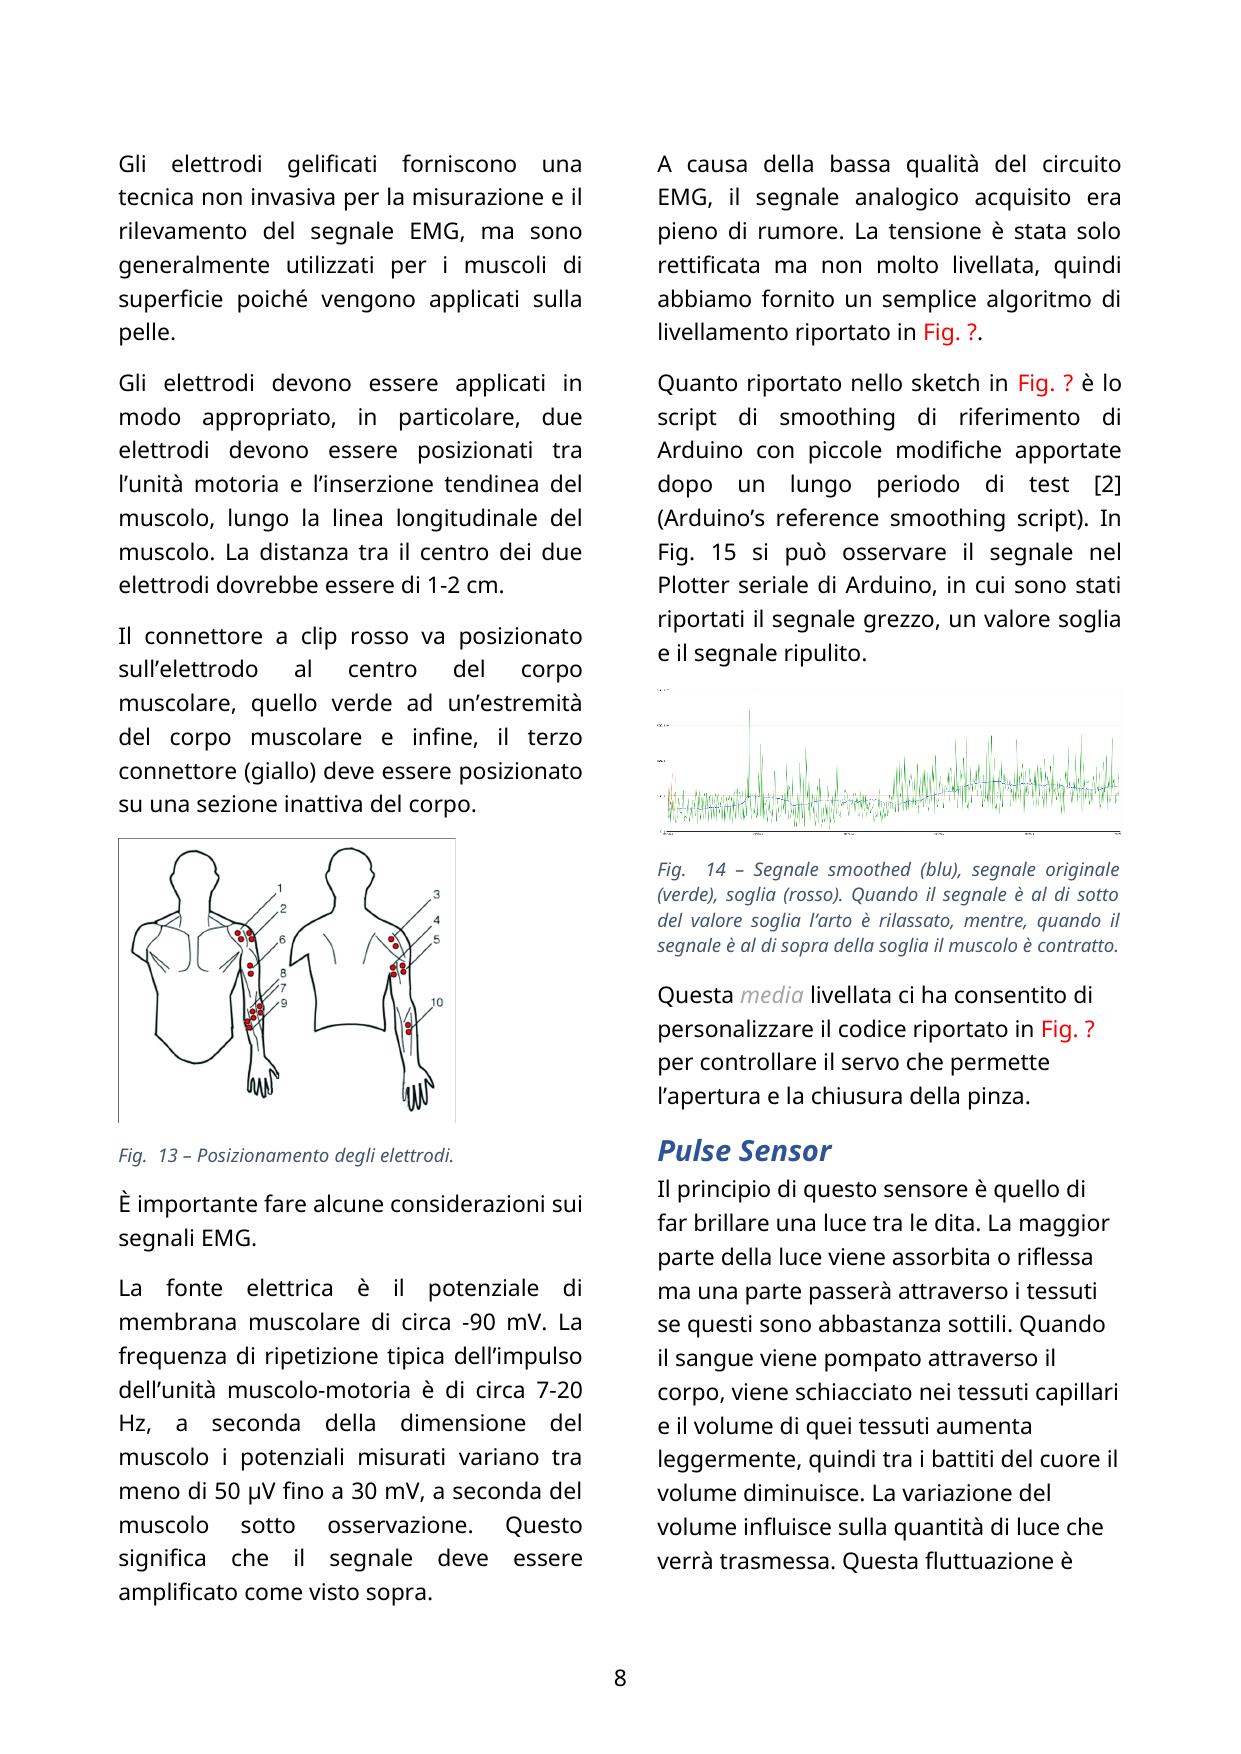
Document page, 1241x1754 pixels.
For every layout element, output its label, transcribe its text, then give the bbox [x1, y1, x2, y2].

text Gli elettrodi gelificati forniscono una tecnica non invasiva per la misurazione e il rilevamento del segnale EMG, ma sono generalmente utilizzati per i muscoli di superficie poiché vengono applicati sulla pelle. [118, 148, 583, 348]
text Fig. 13 – Posizionamento degli elettrodi. [118, 1142, 583, 1167]
text A causa della bassa qualità del circuito EMG, il segnale analogico acquisito era pieno di rumore. La tensione è stata solo rettificata ma non molto livellata, quindi abbiamo fornito un semplice algoritmo di livellamento riportato in Fig. ?. [657, 148, 1122, 348]
text Quanto riportato nello sketch in Fig. ? è lo script di smoothing di riferimento di Arduino con piccole modifiche apportate dopo un lungo periodo di test [2] (Arduino’s reference smoothing script). In Fig. 15 si può osservare il segnale nel Plotter seriale di Arduino, in cui sono stati riportati il segnale grezzo, un valore soglia e il segnale ripulito. [657, 367, 1122, 668]
text La fonte elettrica è il potenziale di membrana muscolare di circa -90 mV. La frequenza di ripetizione tipica dell’impulso dell’unità muscolo-motoria è di circa 7-20 Hz, a seconda della dimensione del muscolo i potenziali misurati variano tra meno di 50 µV fino a 30 mV, a seconda del muscolo sotto osservazione. Questo significa che il segnale deve essere amplificato come visto sopra. [118, 1272, 583, 1607]
text Il connettore a clip rosso va posizionato sull’elettrodo al centro del corpo muscolare, quello verde ad un’estremità del corpo muscolare e infine, il terzo connettore (giallo) deve essere posizionato su una sezione inattiva del corpo. [118, 620, 583, 820]
text Questa media livellata ci ha consentito di personalizzare il codice riportato in Fig. ? per controllare il servo che permette l’apertura e la chiusura della pinza. [657, 979, 1122, 1111]
text Fig. 14 – Segnale smoothed (blu), segnale originale (verde), soglia (rosso). Quando il segnale è al di sotto del valore soglia l’arto è rilassato, mentre, quando il segnale è al di sopra della soglia il muscolo è contratto. [657, 856, 1122, 958]
text È importante fare alcune considerazioni sui segnali EMG. [118, 1188, 583, 1253]
picture [657, 687, 1123, 837]
text Gli elettrodi devono essere applicati in modo appropriato, in particolare, due elettrodi devono essere posizionati tra l’unità motoria e l’inserzione tendinea del muscolo, lungo la linea longitudinale del muscolo. La distanza tra il centro dei due elettrodi dovrebbe essere di 1-2 cm. [118, 367, 583, 601]
subtitle Pulse Sensor [657, 1131, 1122, 1170]
picture [118, 838, 456, 1123]
